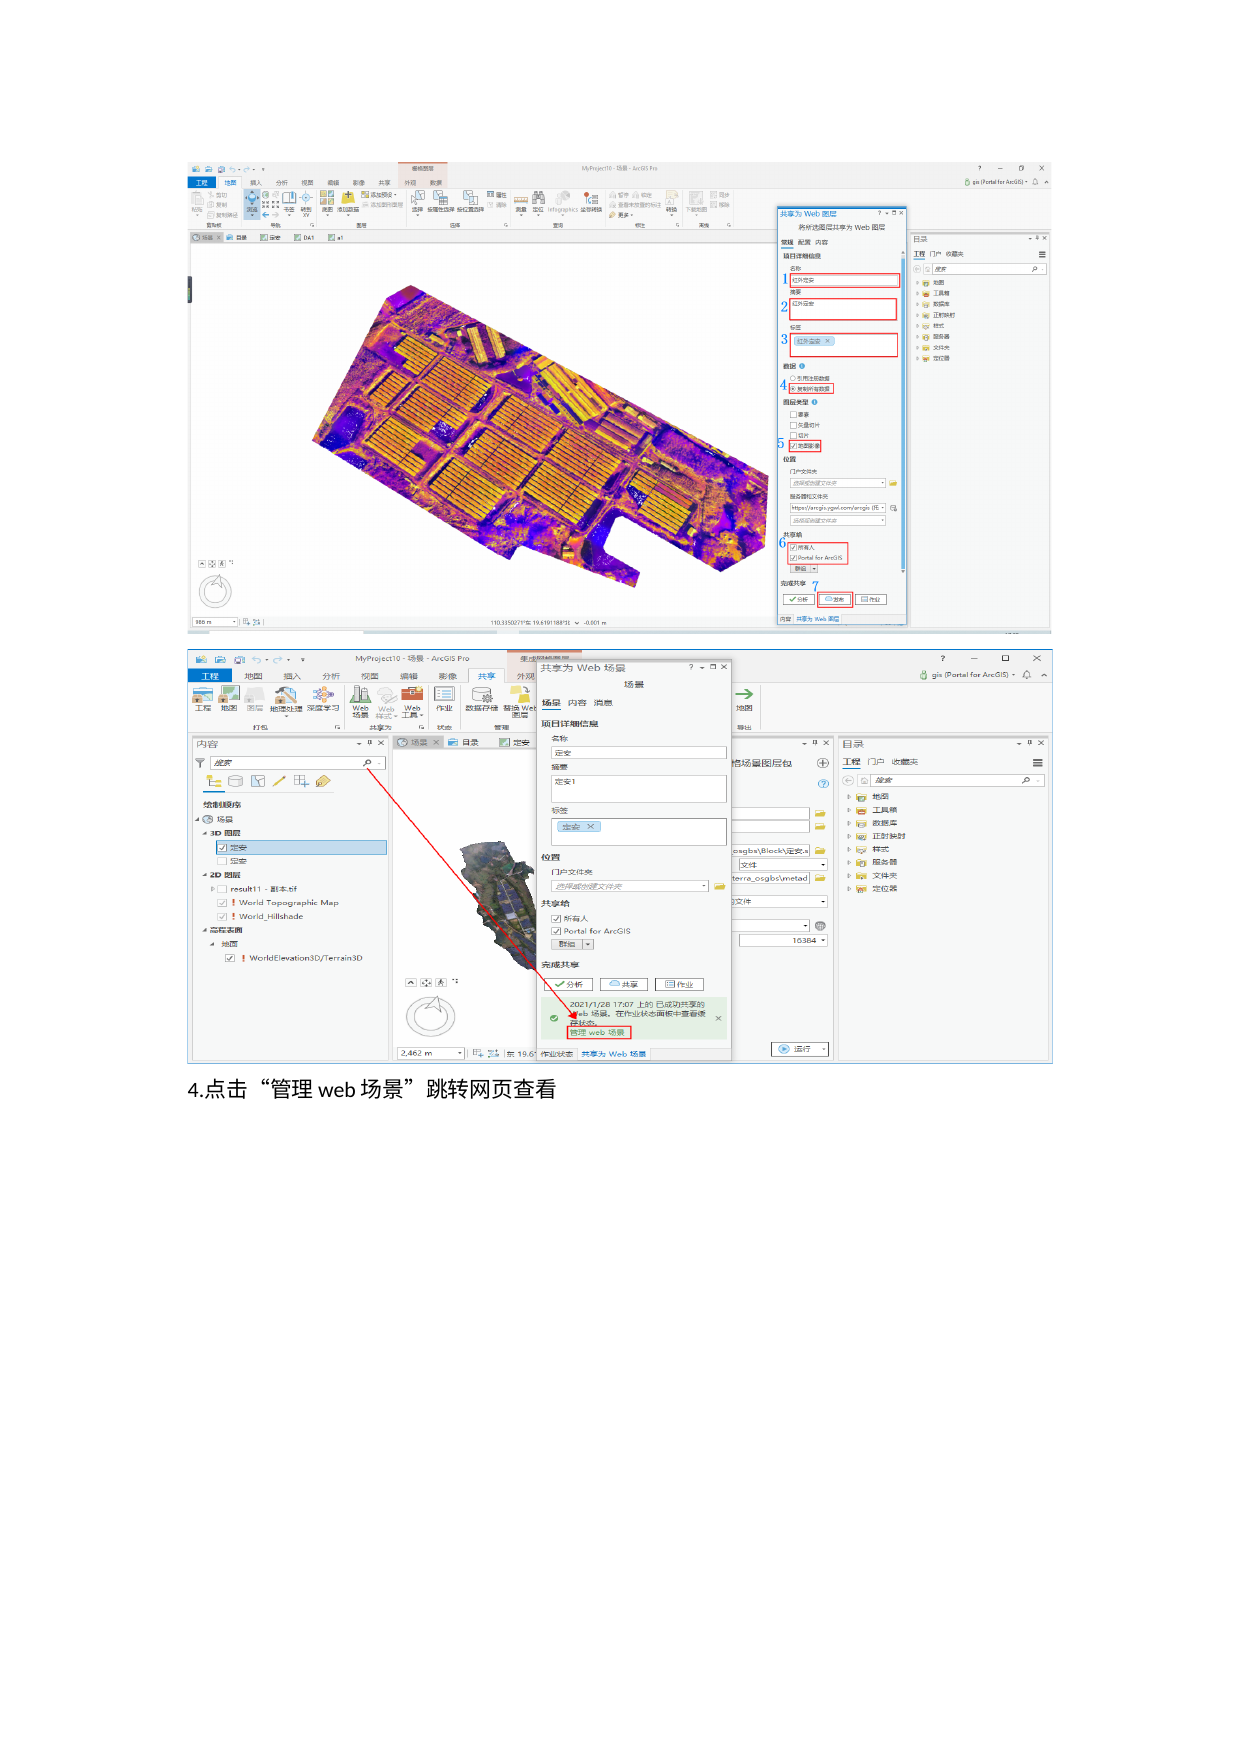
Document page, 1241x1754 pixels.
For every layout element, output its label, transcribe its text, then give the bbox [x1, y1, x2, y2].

picture [187, 162, 1052, 634]
list 4.点击“管理web场景”跳转网页查看 [187, 1072, 1053, 1104]
picture [187, 649, 1053, 1064]
